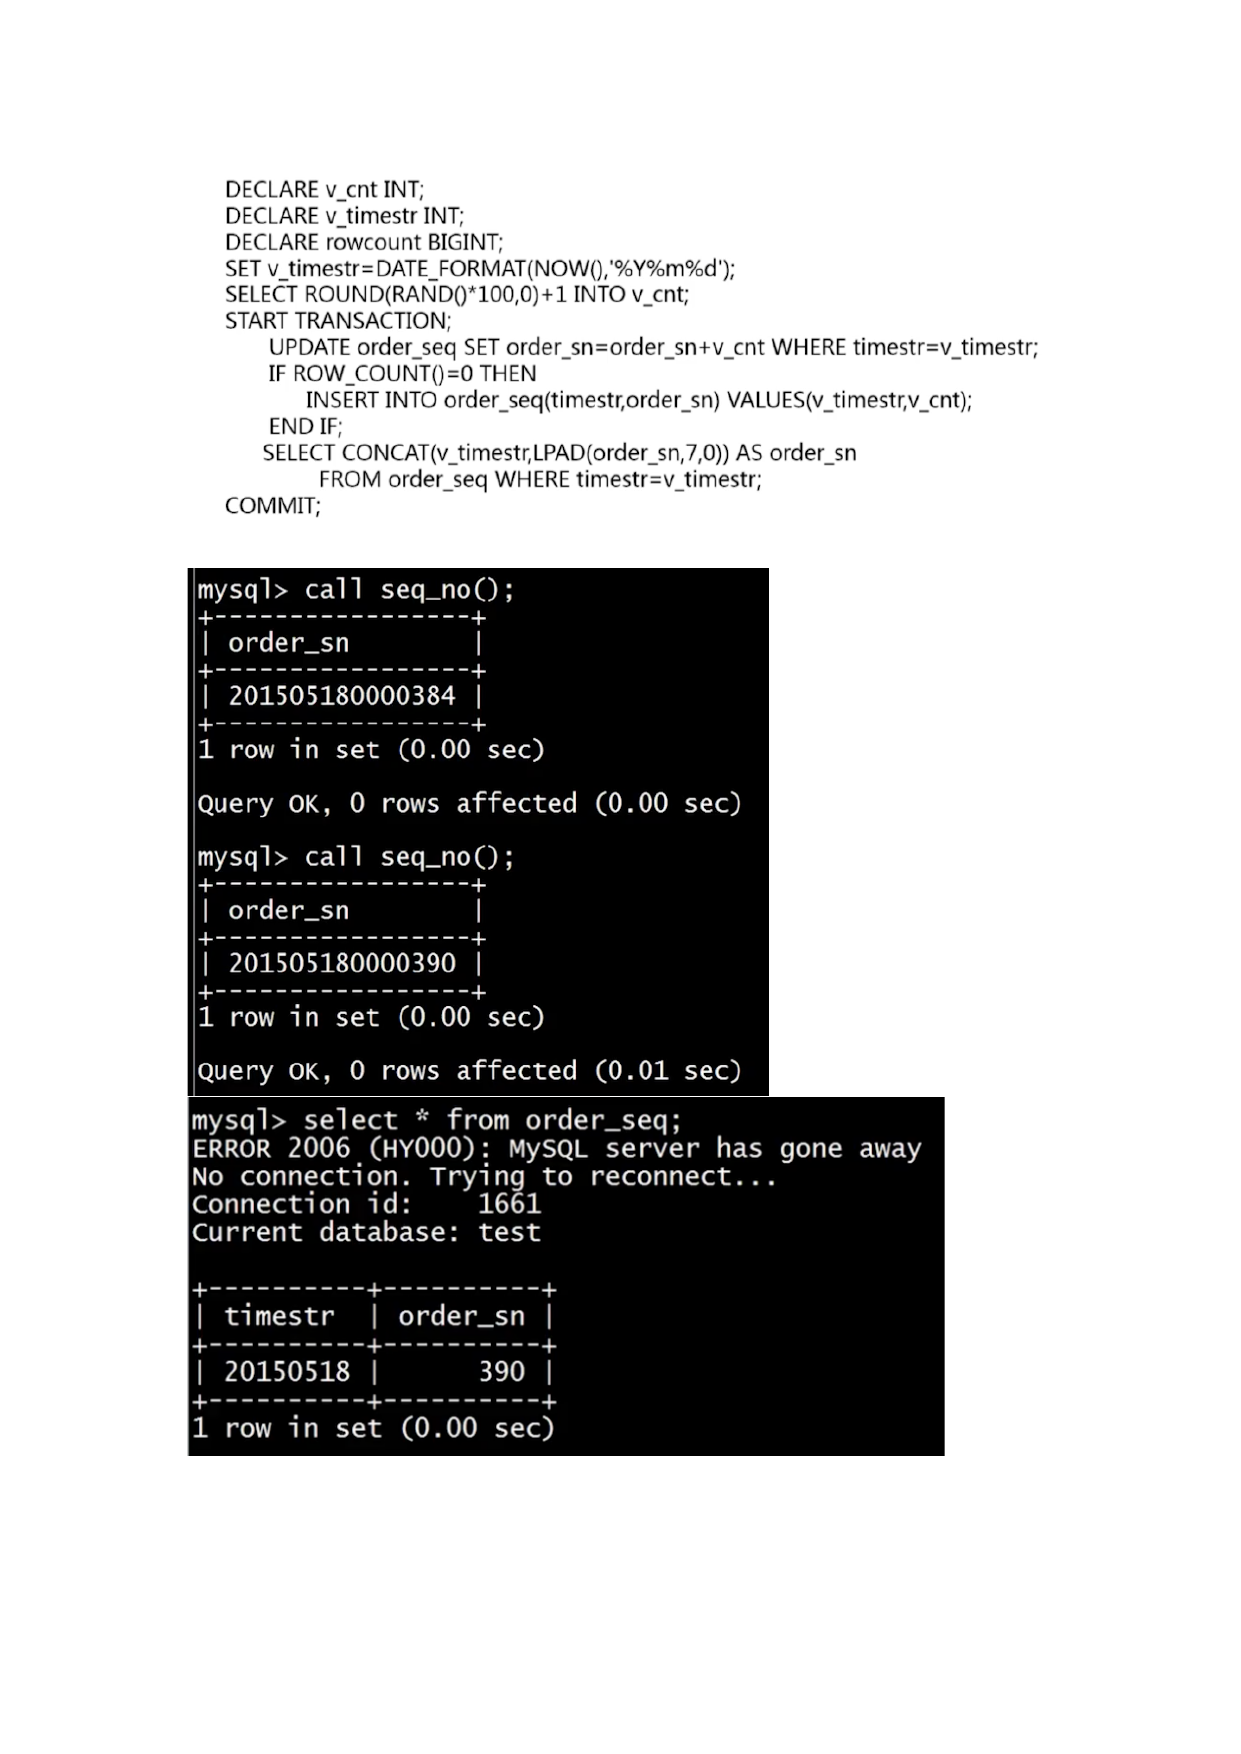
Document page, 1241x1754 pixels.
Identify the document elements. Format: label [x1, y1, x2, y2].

picture [187, 172, 1053, 531]
picture [187, 1097, 945, 1456]
picture [187, 568, 769, 1096]
